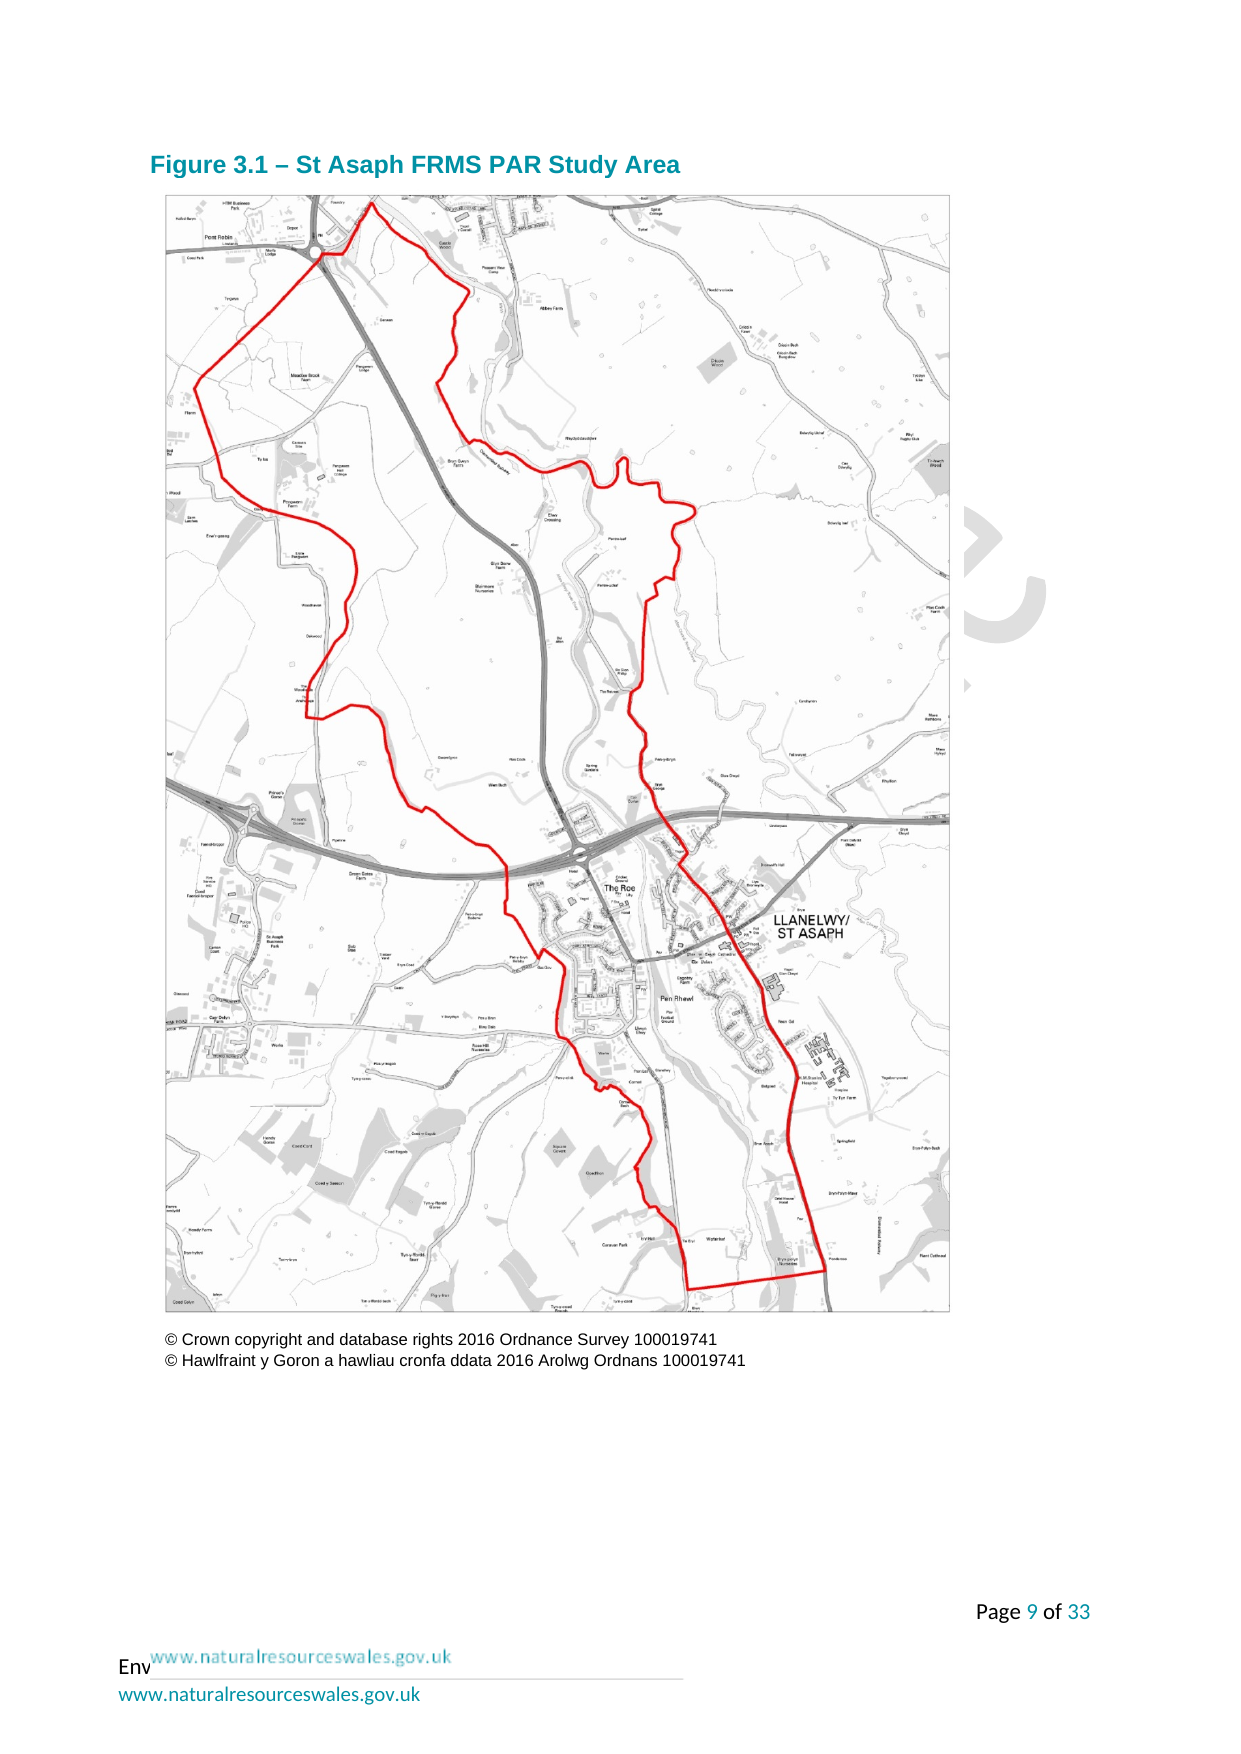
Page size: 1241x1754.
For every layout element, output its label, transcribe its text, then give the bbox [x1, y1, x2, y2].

picture [150, 178, 964, 1330]
subtitle Figure 3.1 – St Asaph FRMS PAR Study Area [150, 150, 1090, 179]
picture [150, 1644, 685, 1681]
text © Hawlfraint y Goron a hawliau cronfa ddata 2016 Arolwg Ordnans 100019741 [165, 1350, 1090, 1369]
text © Crown copyright and database rights 2016 Ordnance Survey 100019741 [165, 1330, 1090, 1349]
